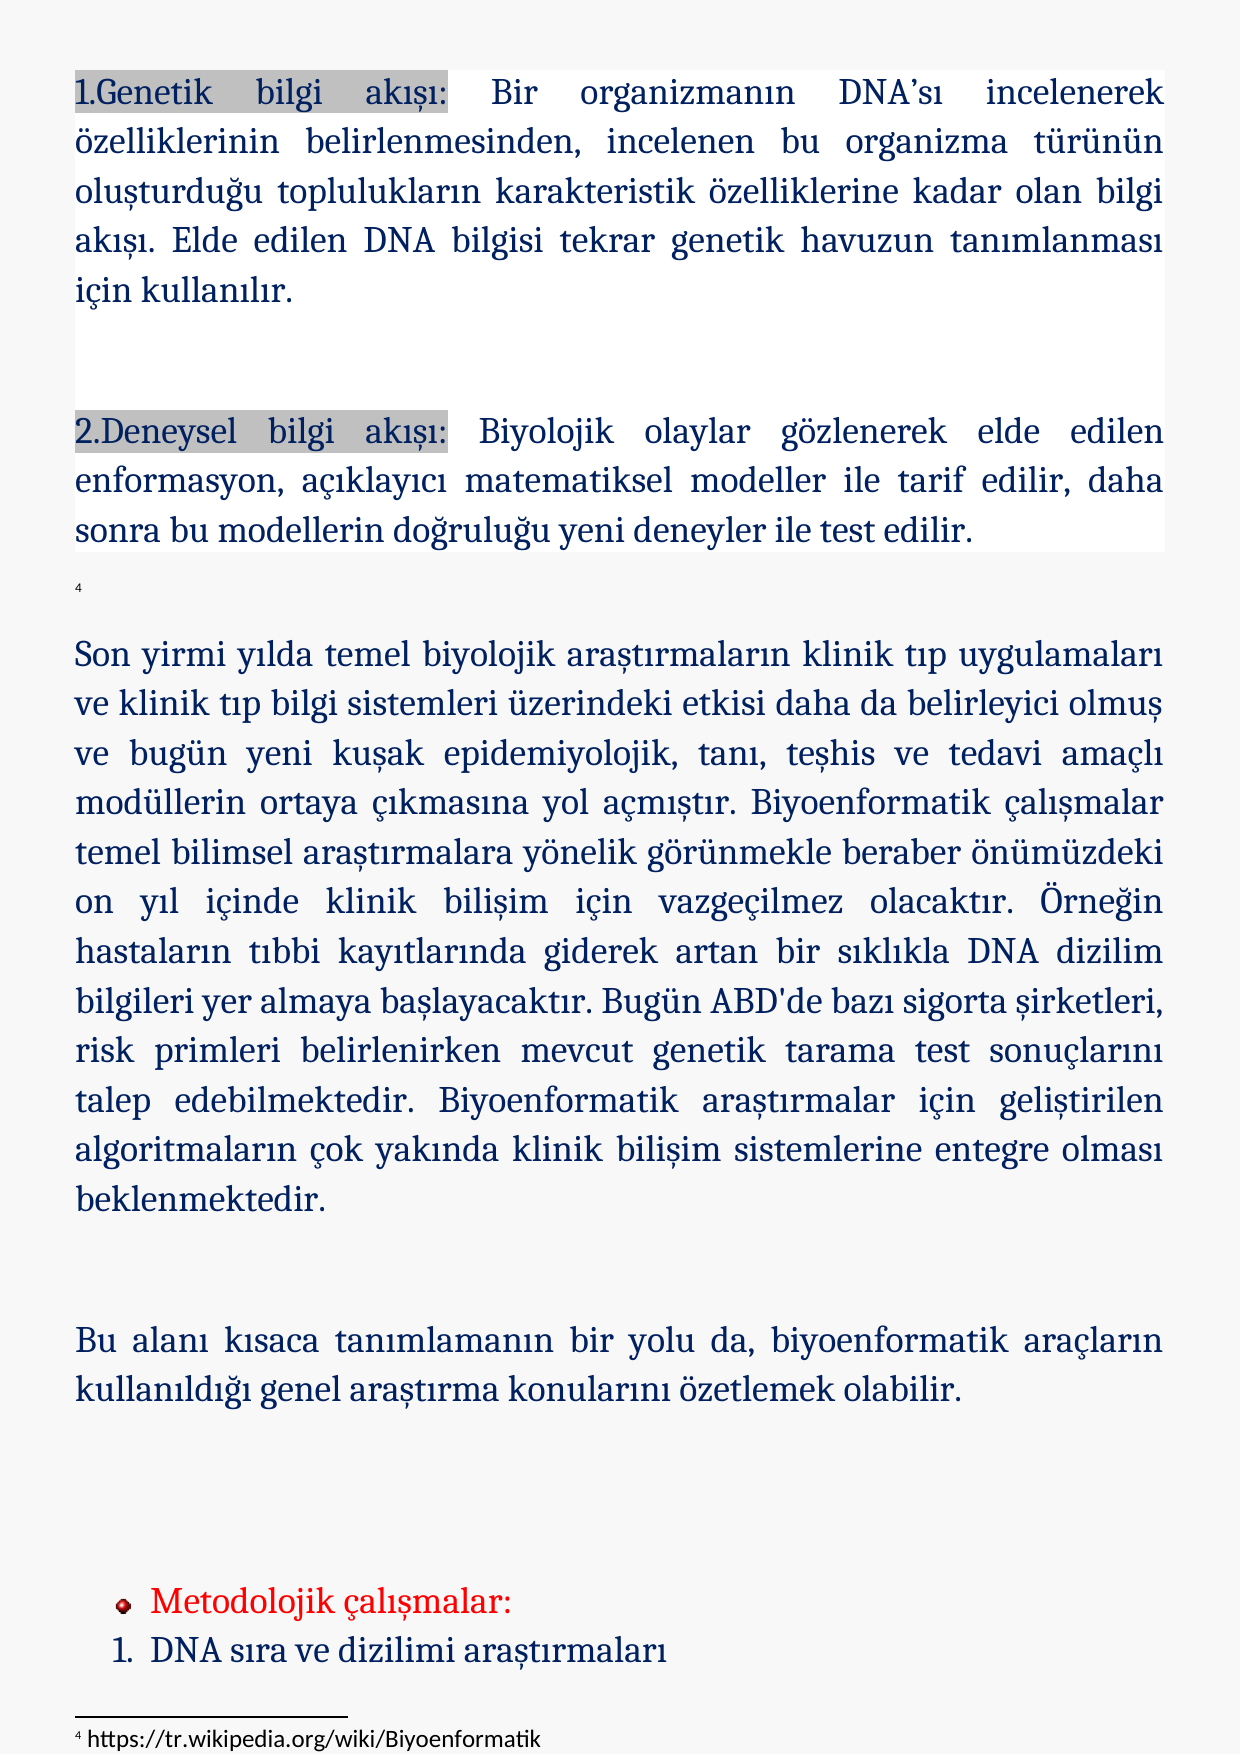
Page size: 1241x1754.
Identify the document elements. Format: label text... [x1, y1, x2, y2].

text Son yirmi yılda temel biyolojik araştırmaların klinik tıp uygulamaları ve klinik tıp bilgi sistemleri üzerindeki etkisi daha da belirleyici olmuş ve bugün yeni kuşak epidemiyolojik, tanı, teşhis ve tedavi amaçlı modüllerin ortaya çıkmasına yol açmıştır. Biyoenformatik çalışmalar temel bilimsel araştırmalara yönelik görünmekle beraber önümüzdeki on yıl içinde klinik bilişim için vazgeçilmez olacaktır. Örneğin hastaların tıbbi kayıtlarında giderek artan bir sıklıkla DNA dizilim bilgileri yer almaya başlayacaktır. Bugün ABD'de bazı sigorta şirketleri, risk primleri belirlenirken mevcut genetik tarama test sonuçlarını talep edebilmektedir. Biyoenformatik araştırmalar için geliştirilen algoritmaların çok yakında klinik bilişim sistemlerine entegre olması beklenmektedir. [75, 632, 1165, 1221]
text Bu alanı kısaca tanımlamanın bir yolu da, biyoenformatik araçların kullanıldığı genel araştırma konularını özetlemek olabilir. [75, 1318, 1165, 1411]
text 1.Genetik bilgi akışı: Bir organizmanın DNA’sı incelenerek özelliklerinin belirlenmesinden, incelenen bu organizma türünün oluşturduğu toplulukların karakteristik özelliklerine kadar olan bilgi akışı. Elde edilen DNA bilgisi tekrar genetik havuzun tanımlanması için kullanılır. [75, 70, 1165, 312]
list Metodolojik çalışmalar: [112, 1579, 1165, 1622]
list DNA sıra ve dizilimi araştırmaları [112, 1629, 1165, 1672]
picture [113, 1596, 131, 1614]
text 2.Deneysel bilgi akışı: Biyolojik olaylar gözlenerek elde edilen enformasyon, açıklayıcı matematiksel modeller ile tarif edilir, daha sonra bu modellerin doğruluğu yeni deneyler ile test edilir. [75, 409, 1165, 552]
